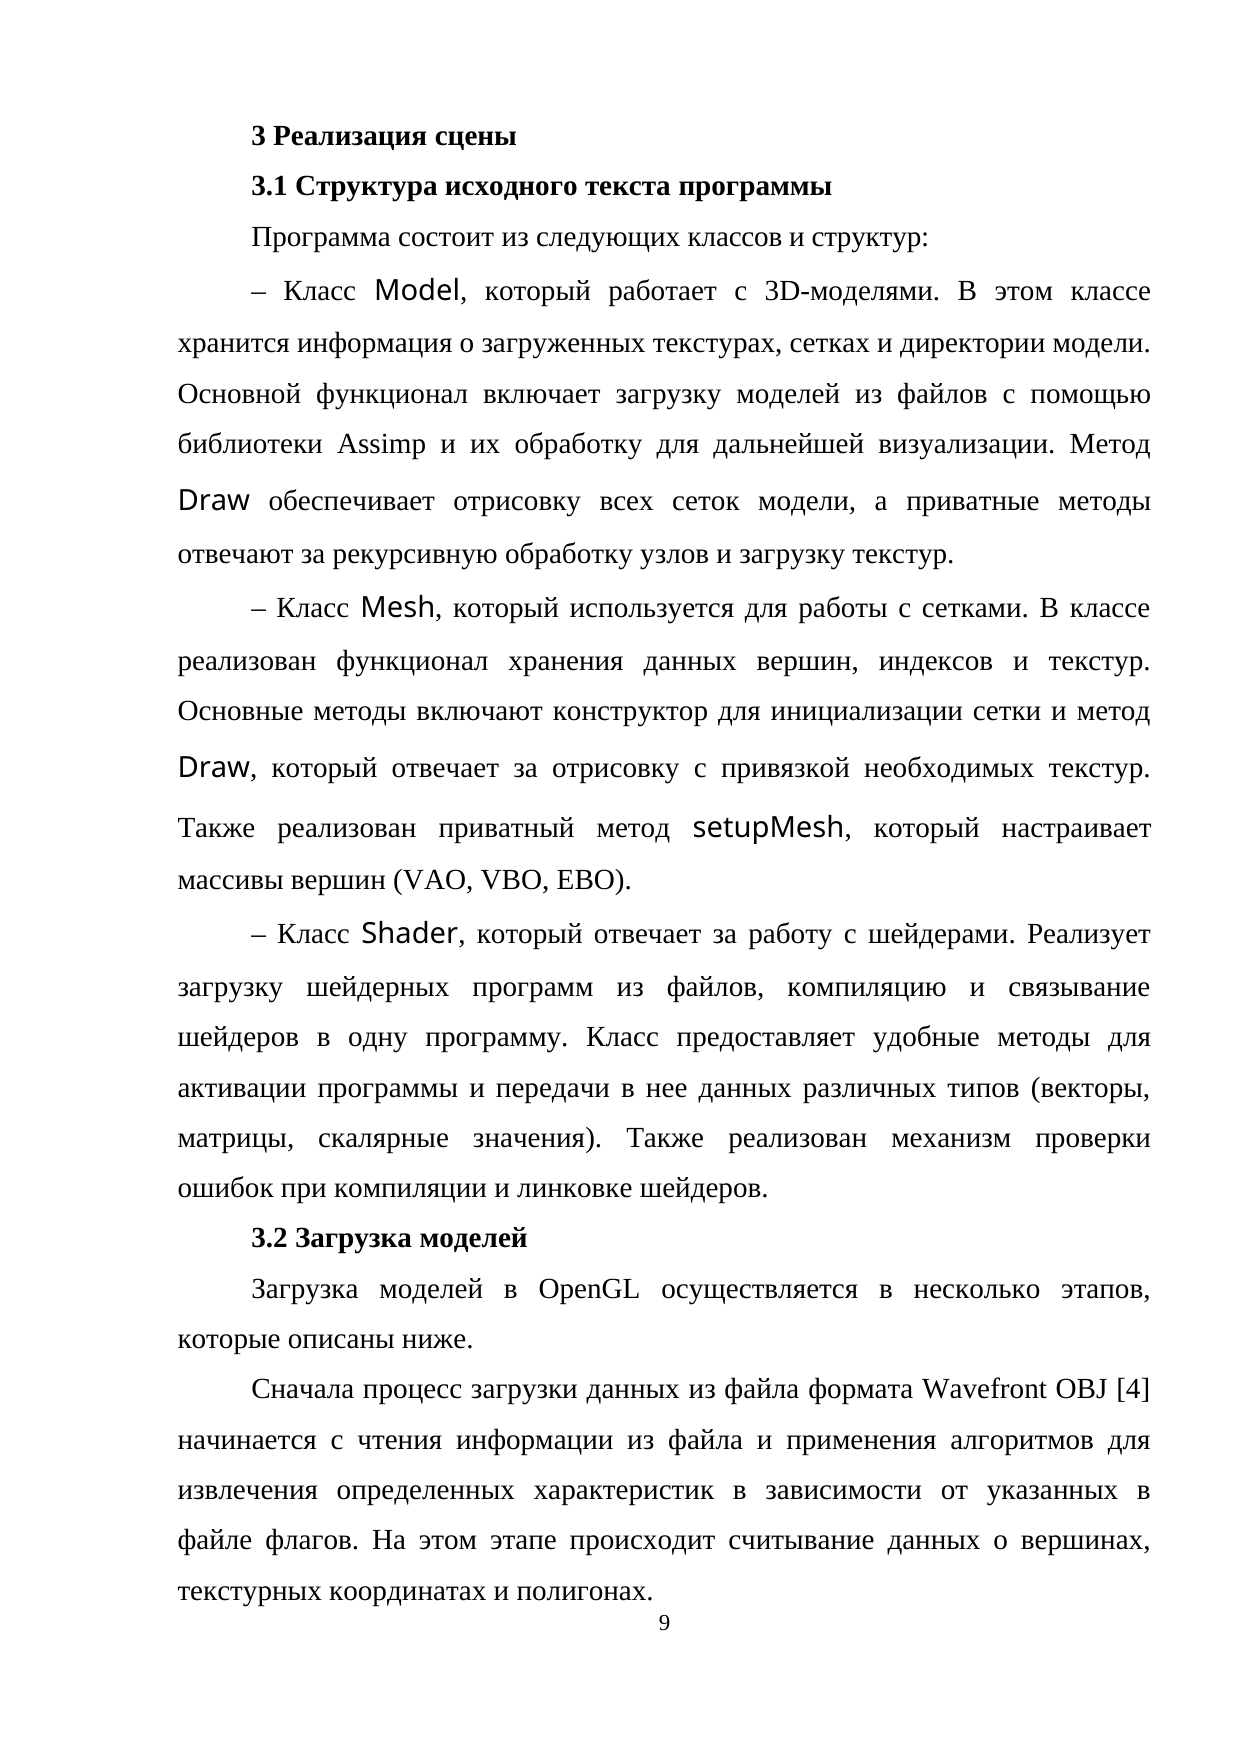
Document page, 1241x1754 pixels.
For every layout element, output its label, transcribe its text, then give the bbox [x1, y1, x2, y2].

text 3 Реализация сцены [177, 118, 1152, 152]
text – Класс Mesh, который используется для работы с сетками. В классе реализован функционал хранения данных вершин, индексов и текстур. Основные методы включают конструктор для инициализации сетки и метод Draw, который отвечает за отрисовку с привязкой необходимых текстур. Также реализован приватный метод setupMesh, который настраивает массивы вершин (VAO, VBO, EBO). [177, 586, 1152, 896]
text Программа состоит из следующих классов и структур: [177, 219, 1152, 252]
text 3.1 Структура исходного текста программы [177, 168, 1152, 202]
text Загрузка моделей в OpenGL осуществляется в несколько этапов, которые описаны ниже. [177, 1271, 1152, 1355]
text – Класс Shader, который отвечает за работу с шейдерами. Реализует загрузку шейдерных программ из файлов, компиляцию и связывание шейдеров в одну программу. Класс предоставляет удобные методы для активации программы и передачи в нее данных различных типов (векторы, матрицы, скалярные значения). Также реализован механизм проверки ошибок при компиляции и линковке шейдеров. [177, 913, 1152, 1204]
text 3.2 Загрузка моделей [177, 1221, 1152, 1254]
text Сначала процесс загрузки данных из файла формата Wavefront OBJ [4] начинается с чтения информации из файла и применения алгоритмов для извлечения определенных характеристик в зависимости от указанных в файле флагов. На этом этапе происходит считывание данных о вершинах, текстурных координатах и полигонах. [177, 1372, 1152, 1606]
text – Класс Model, который работает с 3D-моделями. В этом классе хранится информация о загруженных текстурах, сетках и директории модели. Основной функционал включает загрузку моделей из файлов с помощью библиотеки Assimp и их обработку для дальнейшей визуализации. Метод Draw обеспечивает отрисовку всех сеток модели, а приватные методы отвечают за рекурсивную обработку узлов и загрузку текстур. [177, 269, 1152, 569]
